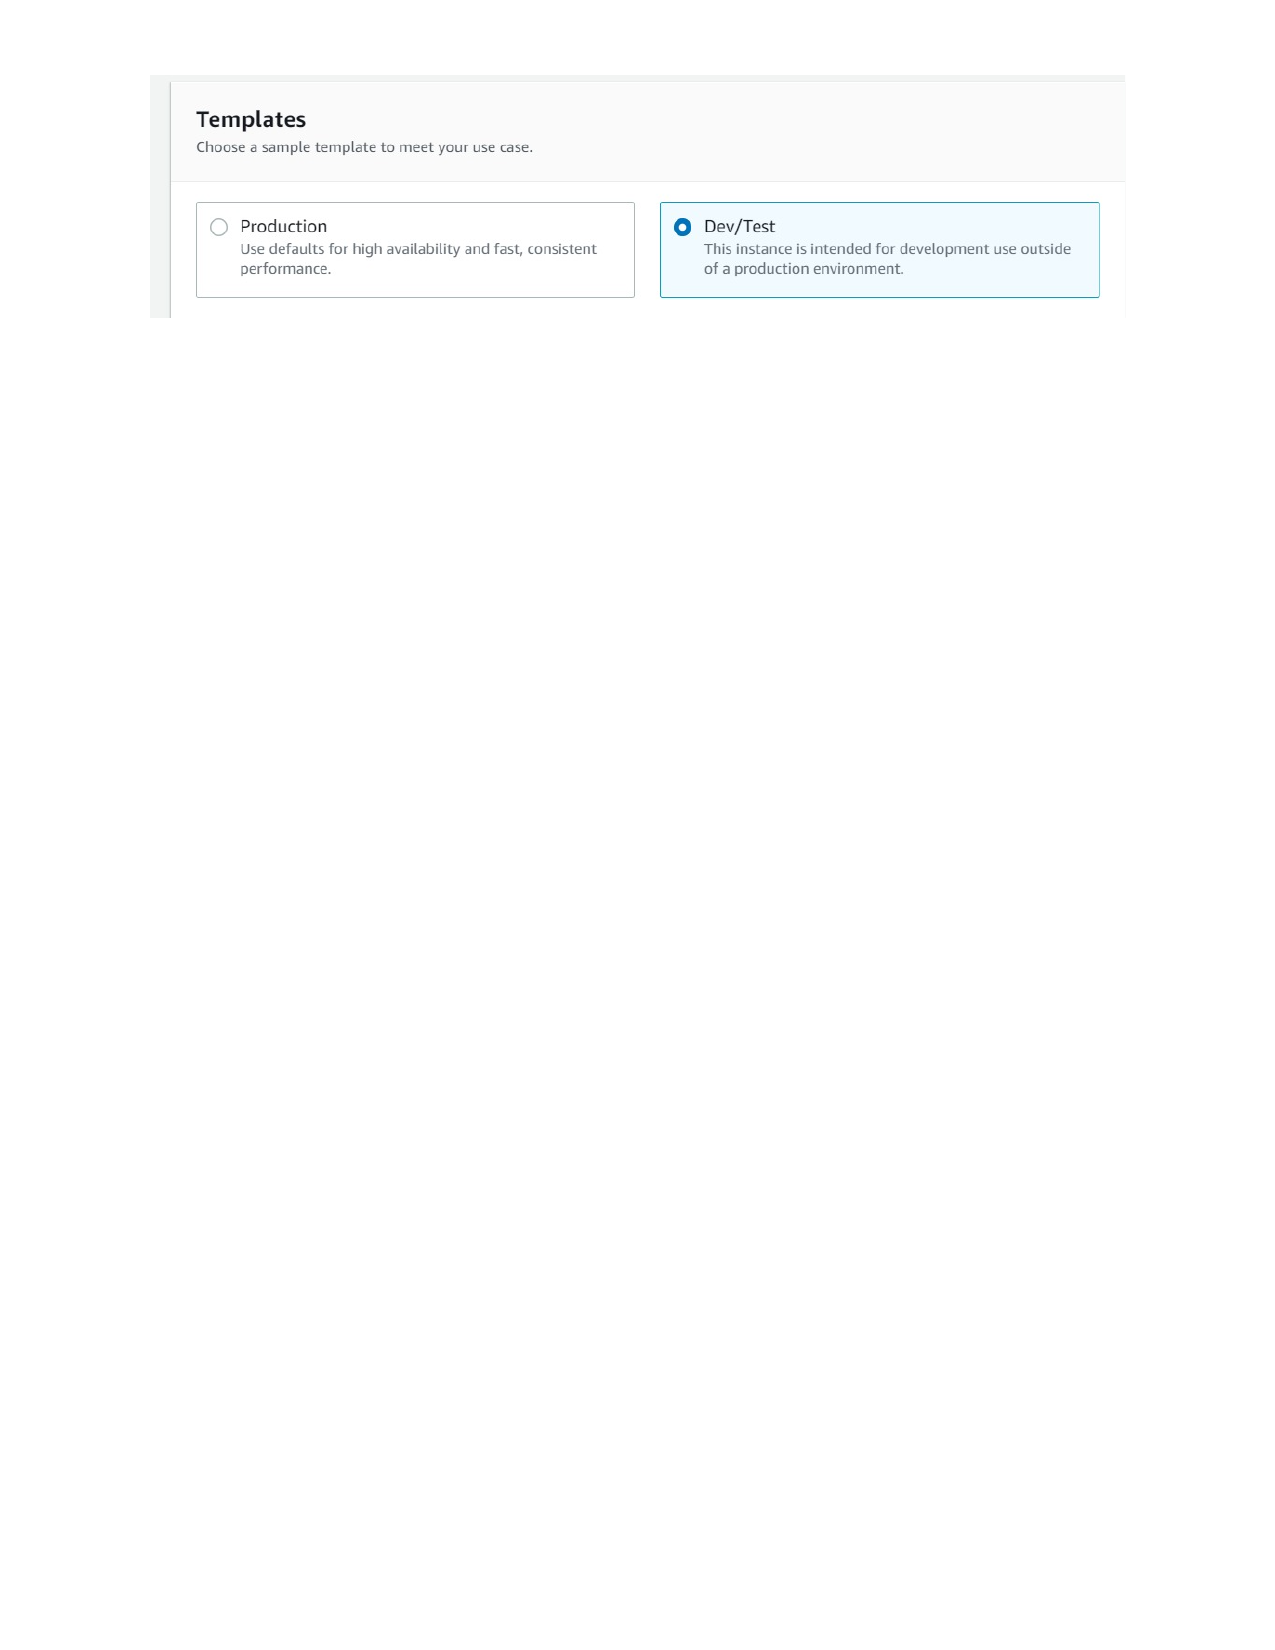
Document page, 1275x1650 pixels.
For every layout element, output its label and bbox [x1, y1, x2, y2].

picture [150, 75, 1125, 318]
